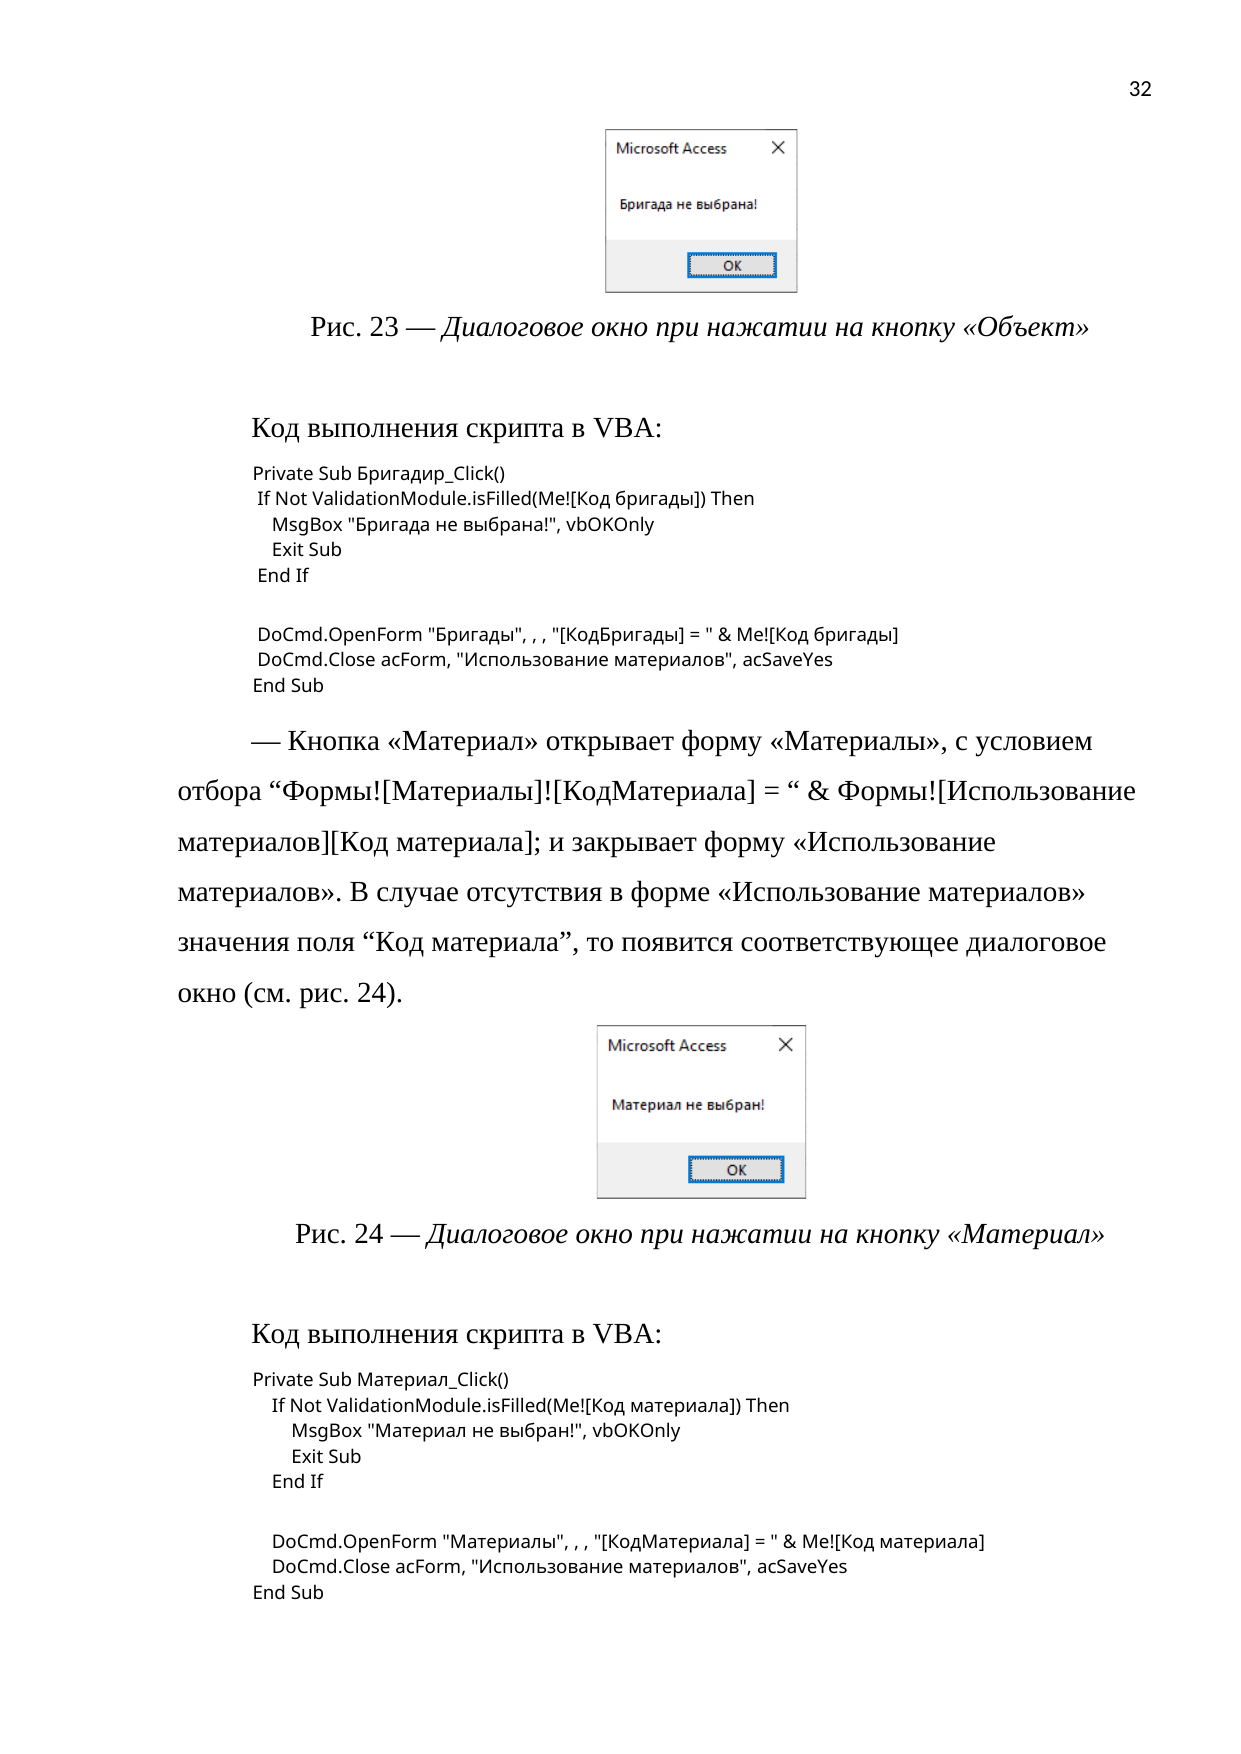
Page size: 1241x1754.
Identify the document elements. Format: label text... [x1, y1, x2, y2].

text Private Sub Материал_Click() [177, 1367, 1152, 1392]
text End If [177, 562, 1152, 588]
text MsgBox "Материал не выбран!", vbOKOnly [177, 1418, 1152, 1443]
text End Sub [177, 672, 1152, 698]
text DoCmd.Close acForm, "Использование материалов", acSaveYes [177, 1553, 1152, 1579]
text Код выполнения скрипта в VBA: [177, 410, 1152, 443]
text Exit Sub [177, 1443, 1152, 1469]
text DoCmd.OpenForm "Материалы", , , "[КодМатериала] = " & Me![Код материала] [177, 1528, 1152, 1553]
picture [596, 1025, 807, 1199]
text Рис. 24 — Диалоговое окно при нажатии на кнопку «Материал» [177, 1216, 1152, 1249]
text If Not ValidationModule.isFilled(Me![Код бригады]) Then [177, 486, 1152, 511]
text Private Sub Бригадир_Click() [177, 460, 1152, 486]
text — Кнопка «Материал» открывает форму «Материалы», с условием отбора “Формы![Материалы]![КодМатериала] = “ & Формы![Использование материалов][Код материала]; и закрывает форму «Использование материалов». В случае отсутствия в форме «Использование материалов» значения поля “Код материала”, то появится соответствующее диалоговое окно (см. рис. 24). [177, 723, 1152, 1008]
text Exit Sub [177, 537, 1152, 562]
text End Sub [177, 1579, 1152, 1604]
text DoCmd.OpenForm "Бригады", , , "[КодБригады] = " & Me![Код бригады] [177, 621, 1152, 647]
text If Not ValidationModule.isFilled(Me![Код материала]) Then [177, 1392, 1152, 1418]
picture [605, 129, 798, 293]
text Код выполнения скрипта в VBA: [177, 1316, 1152, 1350]
text Рис. 23 — Диалоговое окно при нажатии на кнопку «Объект» [177, 309, 1152, 343]
text DoCmd.Close acForm, "Использование материалов", acSaveYes [177, 647, 1152, 672]
text End If [177, 1469, 1152, 1494]
text MsgBox "Бригада не выбрана!", vbOKOnly [177, 511, 1152, 537]
